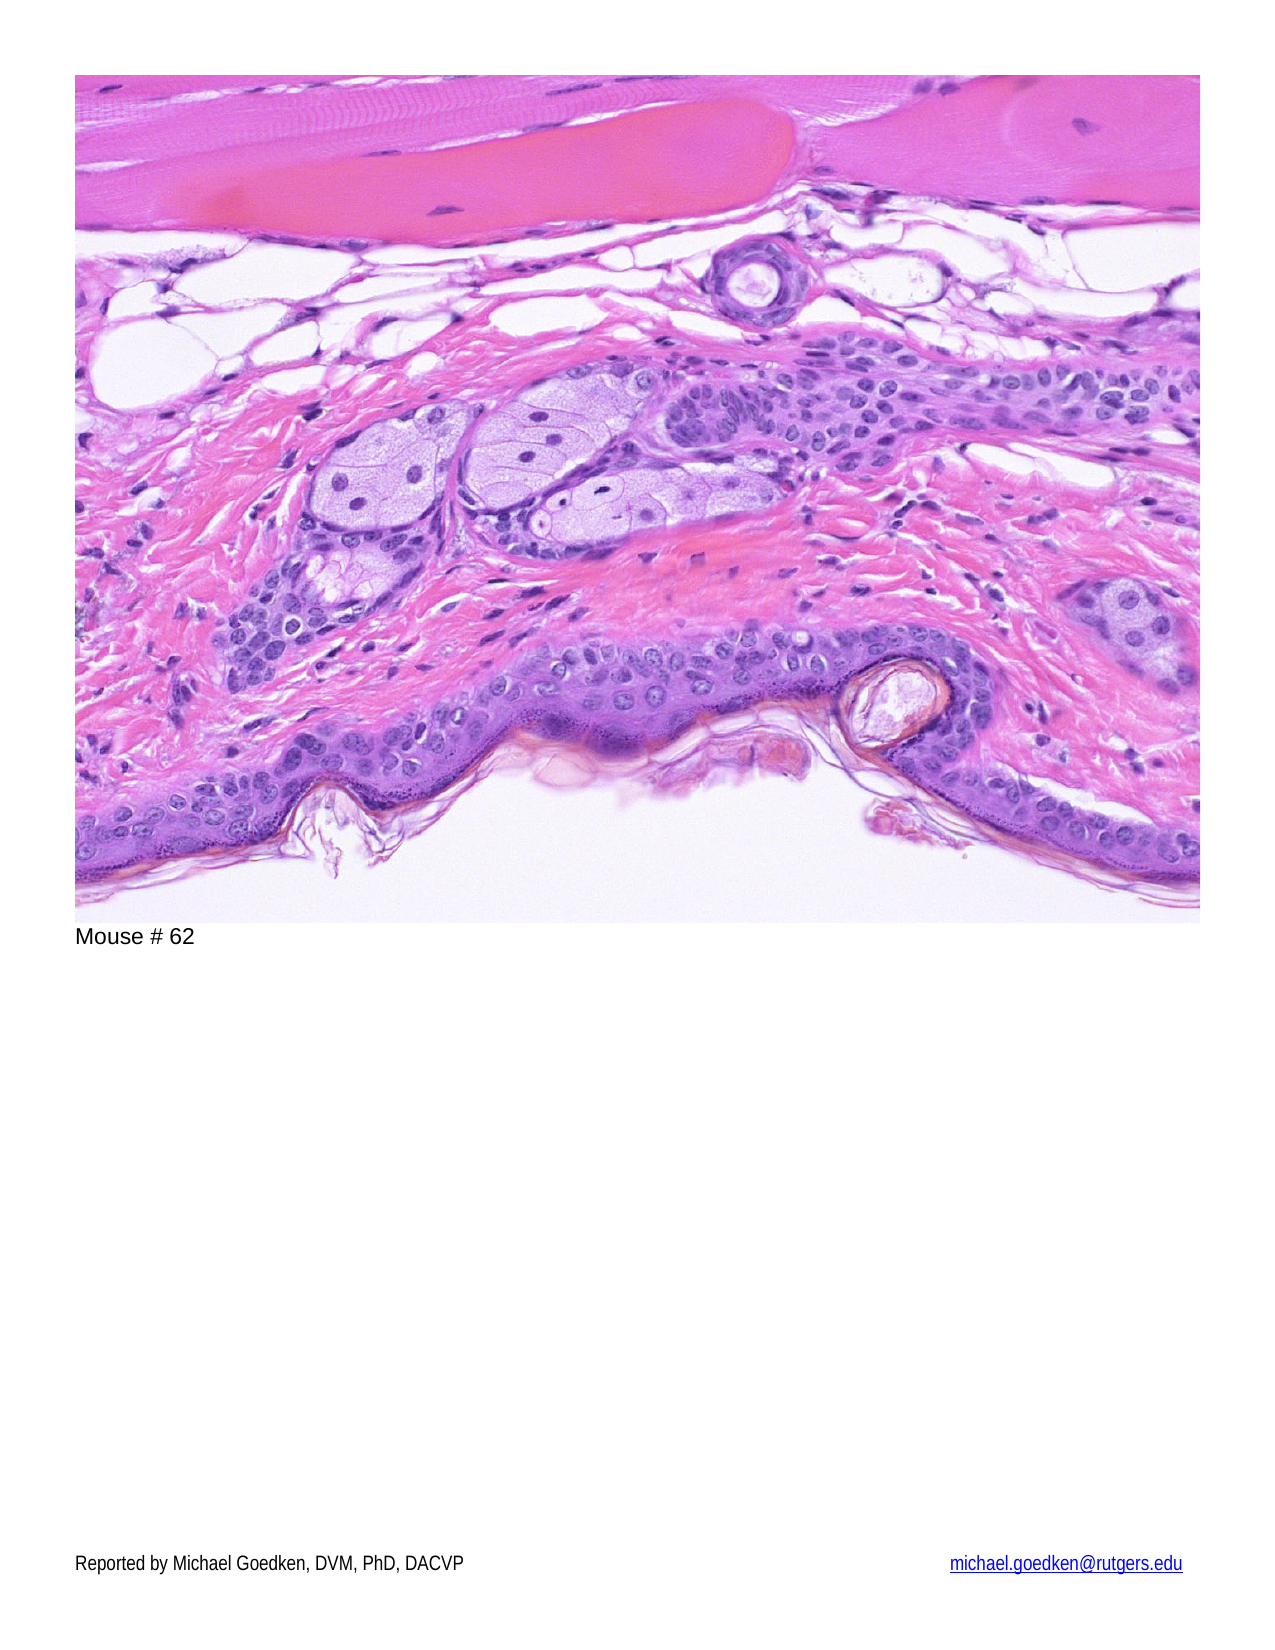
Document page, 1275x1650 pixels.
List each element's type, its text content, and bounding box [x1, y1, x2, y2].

picture [75, 75, 1200, 923]
text Mouse # 62 [75, 923, 1200, 949]
